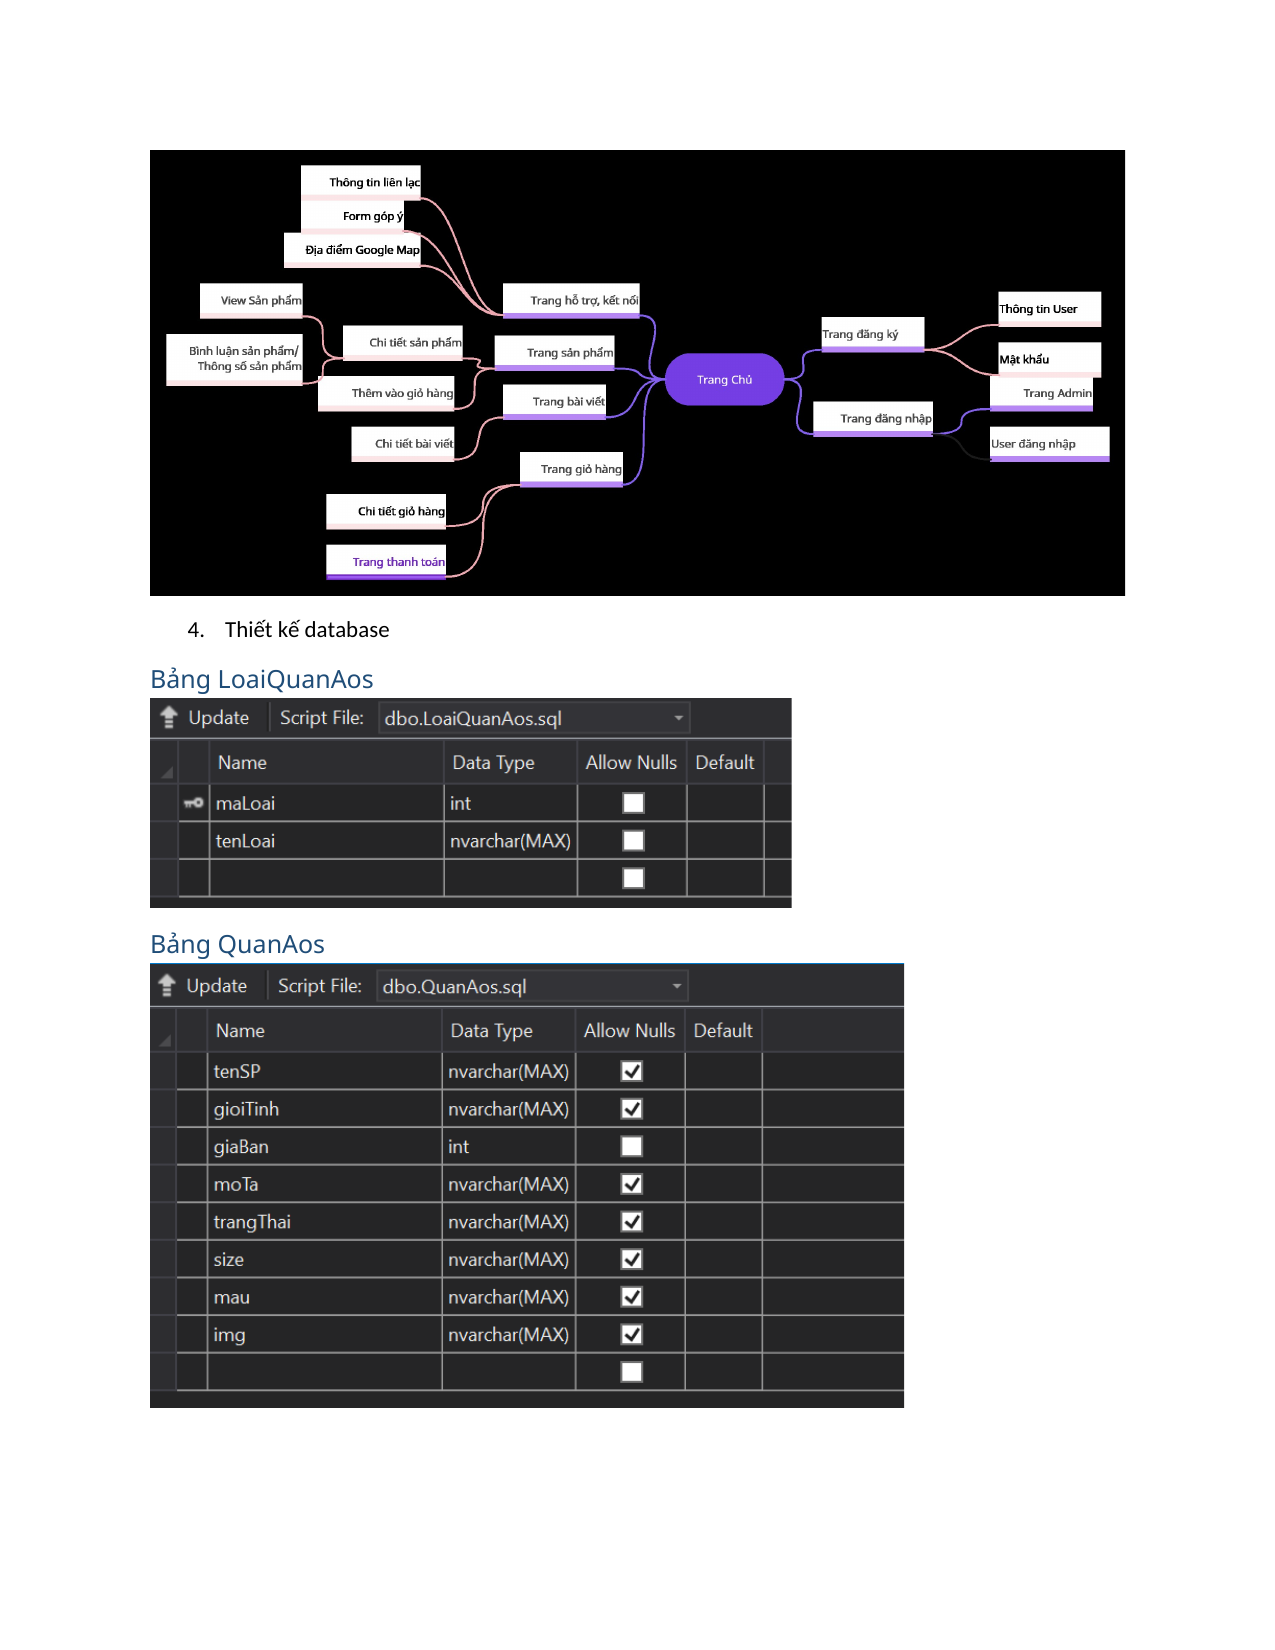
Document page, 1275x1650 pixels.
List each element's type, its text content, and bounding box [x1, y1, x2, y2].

subtitle Bảng QuanAos [150, 927, 1125, 961]
list Thiết kế database [187, 615, 1125, 643]
subtitle Bảng LoaiQuanAos [150, 662, 1125, 696]
picture [150, 698, 792, 908]
picture [150, 150, 1125, 596]
picture [150, 963, 905, 1408]
